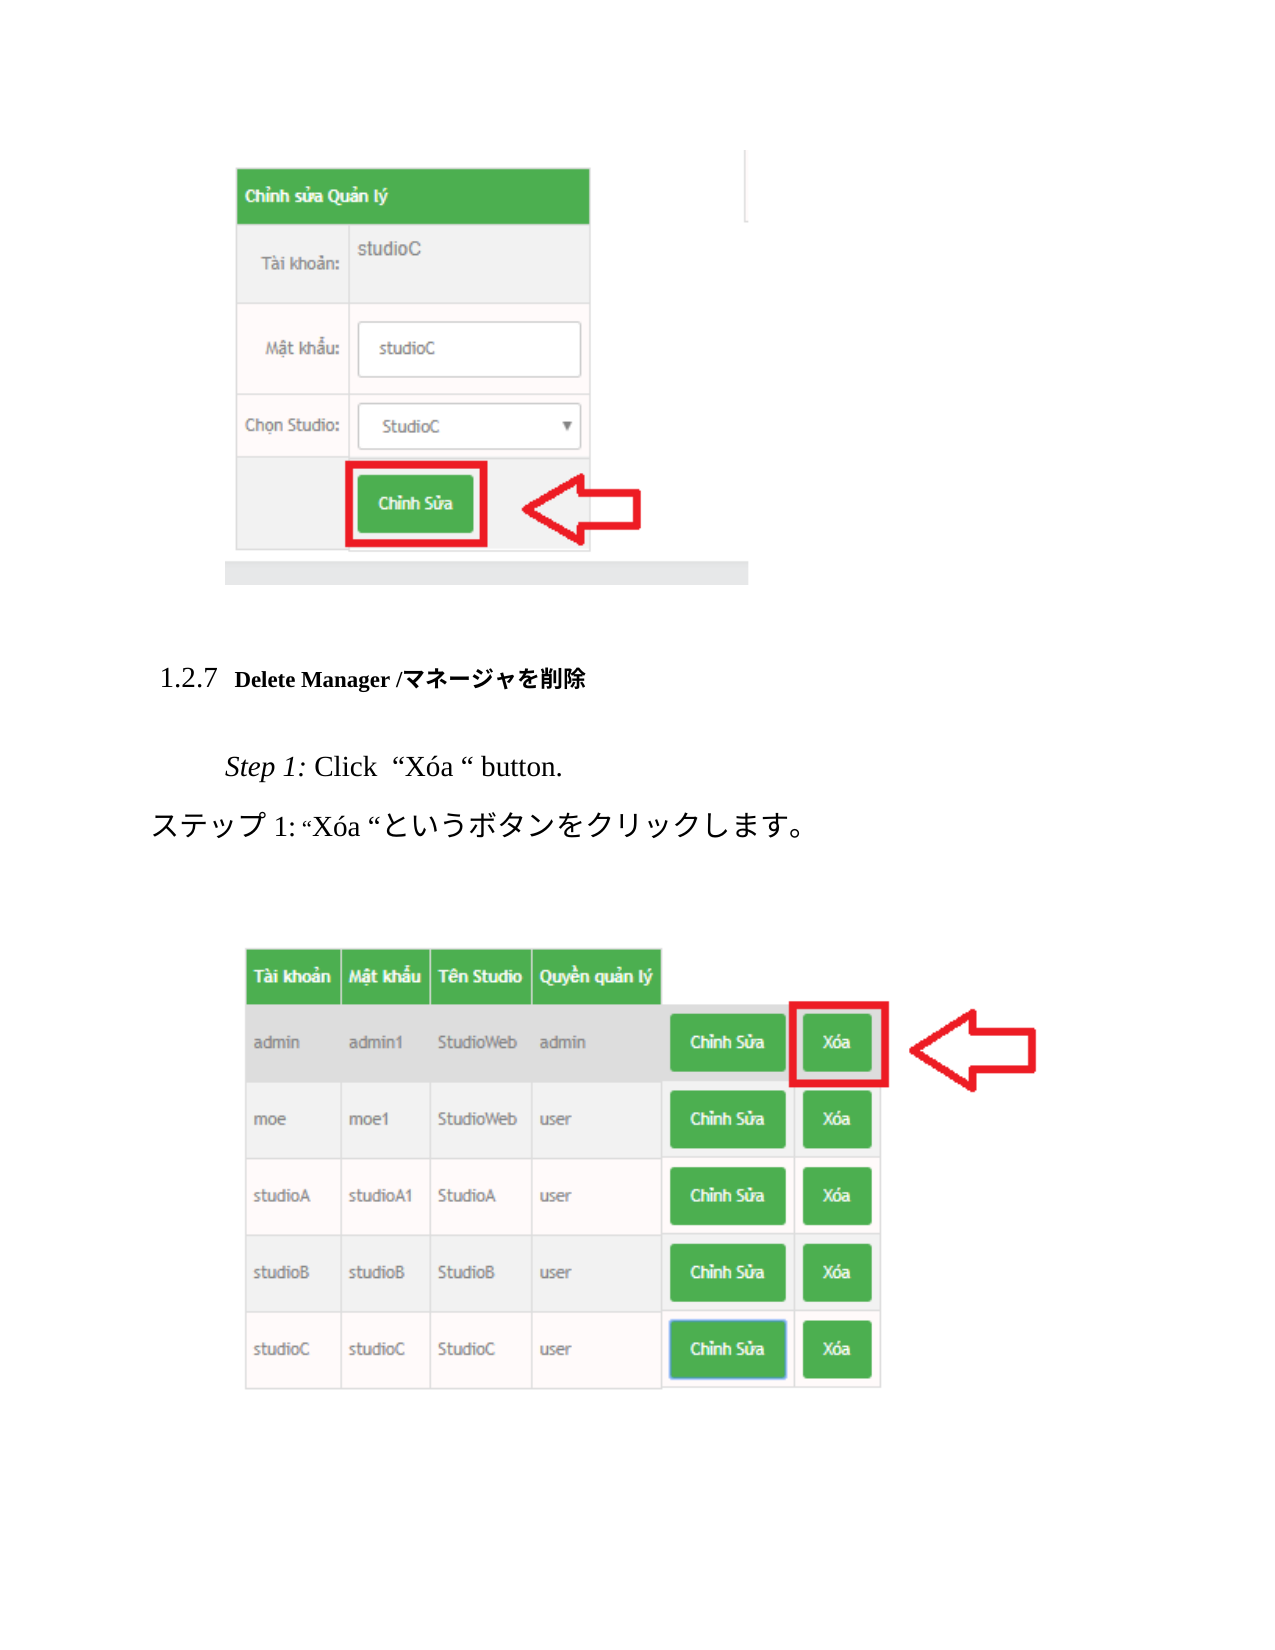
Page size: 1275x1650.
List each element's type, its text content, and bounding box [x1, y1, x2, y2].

picture [225, 150, 749, 585]
text ステップ 1: “Xóa “というボタンをクリックします。 [150, 802, 1125, 845]
picture [225, 917, 1119, 1421]
text Step 1: Click “Xóa “ button. [150, 749, 1125, 783]
subtitle Delete Manager /マネージャを削除 [159, 660, 1125, 694]
